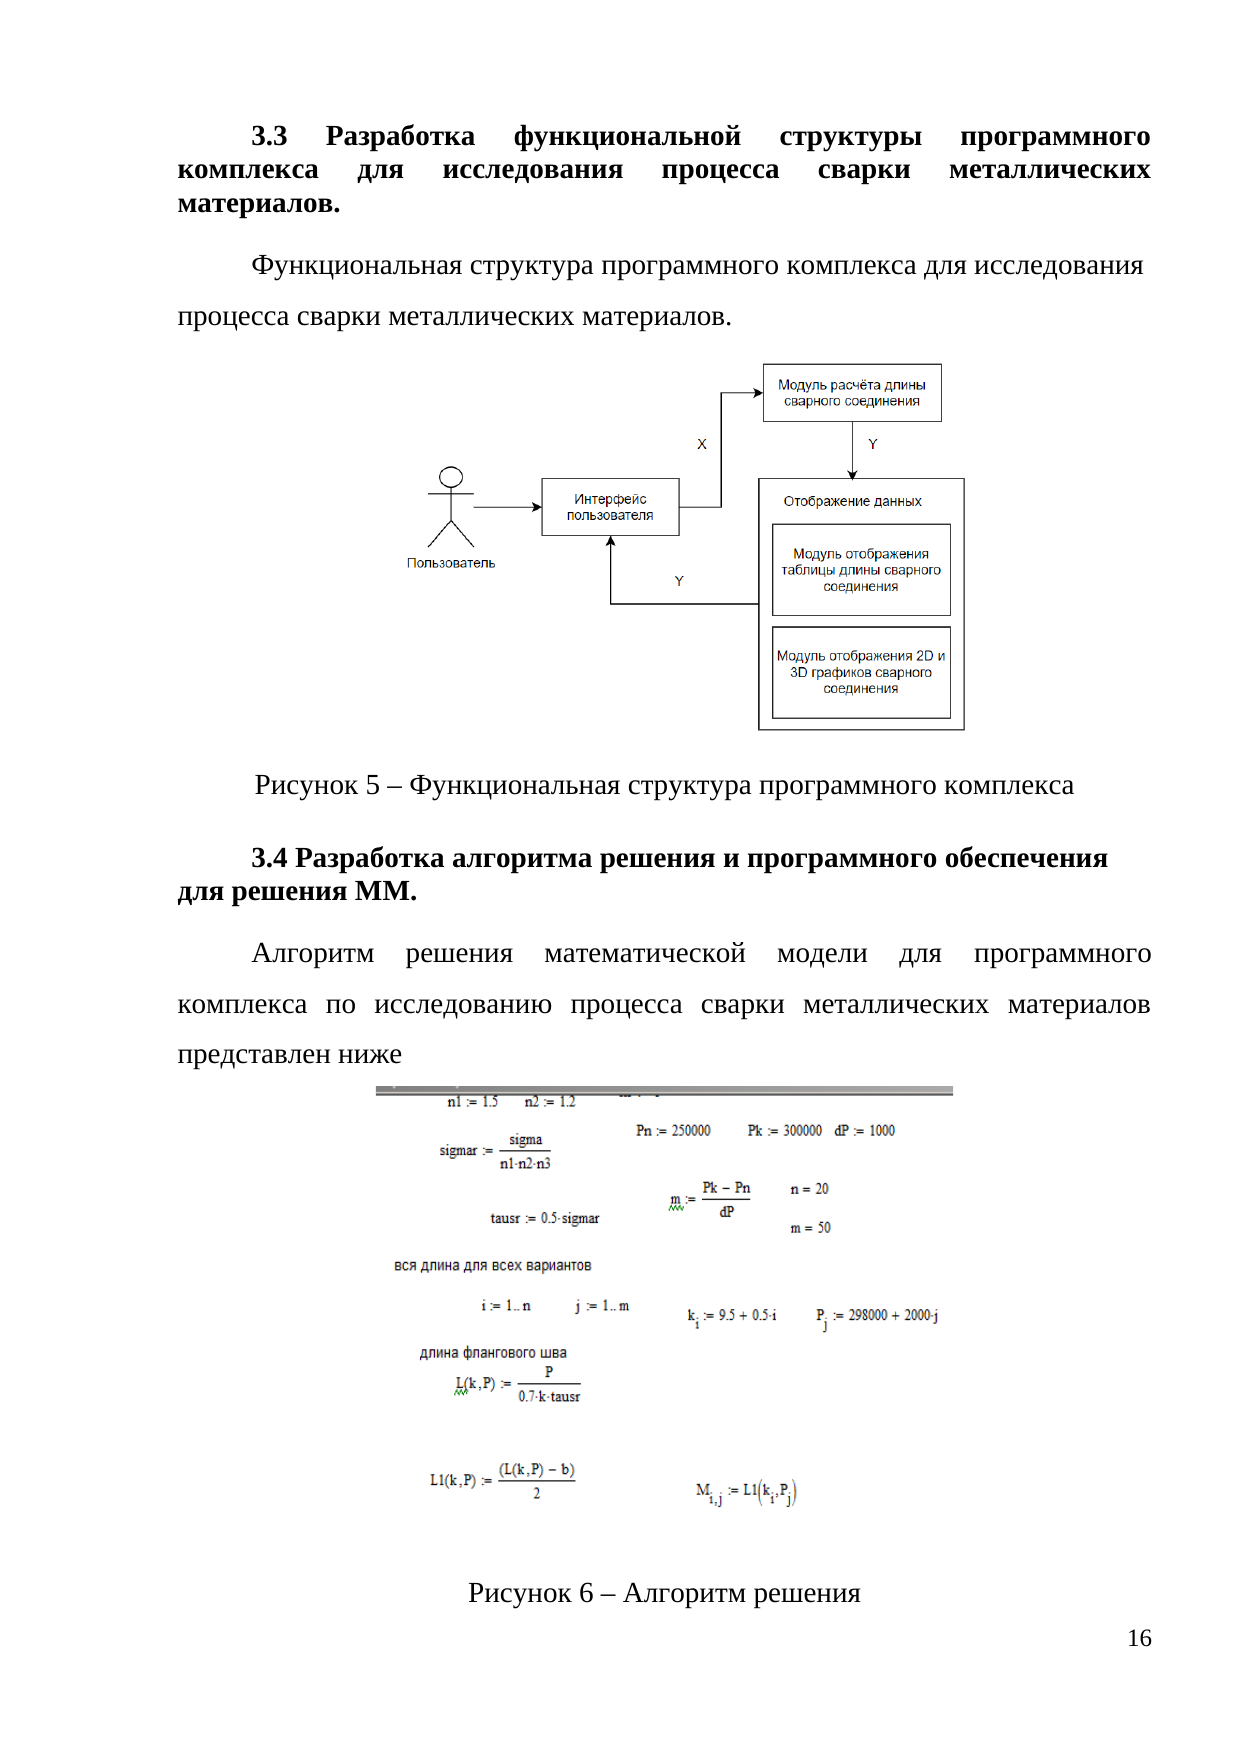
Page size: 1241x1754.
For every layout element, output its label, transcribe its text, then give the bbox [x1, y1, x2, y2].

text Алгоритм решения математической модели для программного комплекса по исследованию процесса сварки металлических материалов представлен ниже [177, 936, 1152, 1070]
subtitle 3.3 Разработка функциональной структуры программного комплекса для исследования процесса сварки металлических материалов. [177, 118, 1152, 219]
text Рисунок 6 – Алгоритм решения [177, 1576, 1152, 1609]
picture [393, 348, 973, 743]
text Функциональная структура программного комплекса для исследования процесса сварки металлических материалов. [177, 247, 1152, 331]
text Рисунок 5 – Функциональная структура программного комплекса [177, 767, 1152, 801]
subtitle 3.4 Разработка алгоритма решения и программного обеспечения для решения ММ. [177, 840, 1152, 907]
